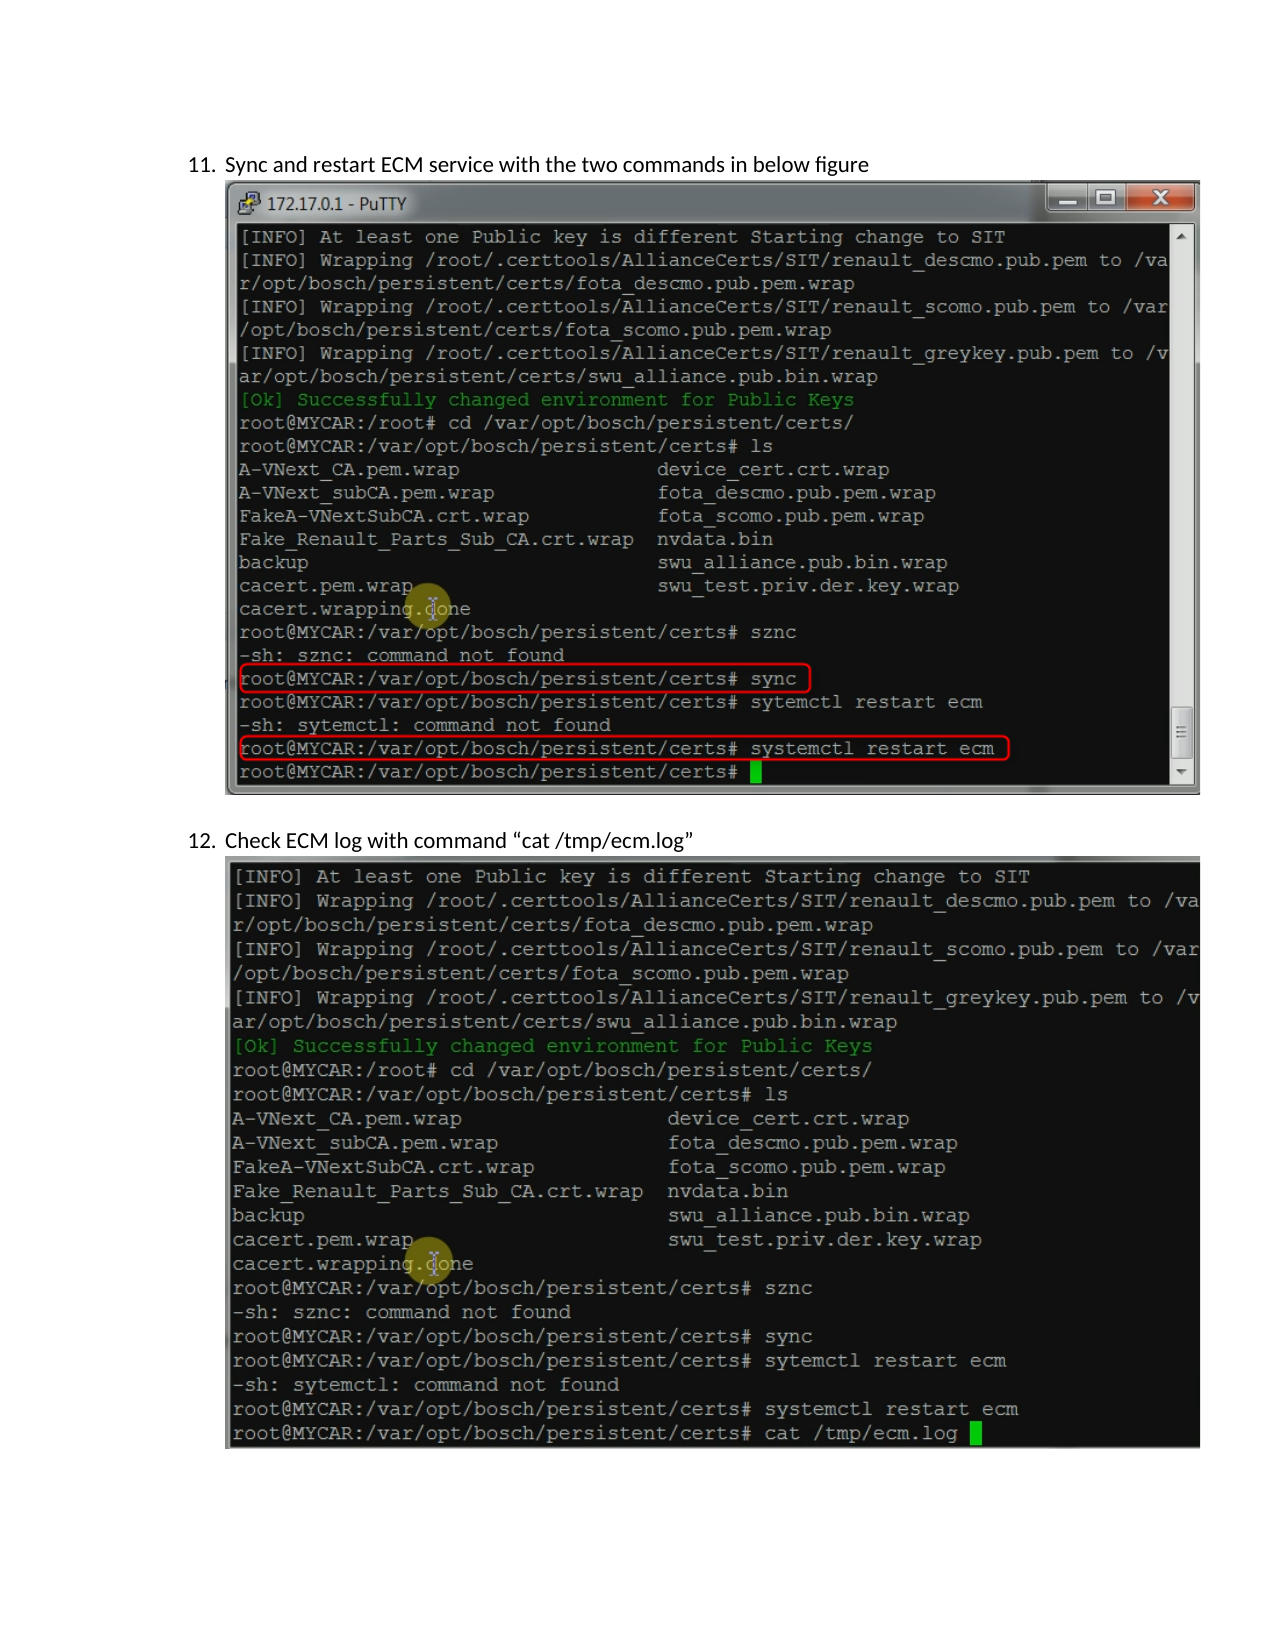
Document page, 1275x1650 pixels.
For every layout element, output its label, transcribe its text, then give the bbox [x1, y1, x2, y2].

list Sync and restart ECM service with the two commands in below figure [187, 150, 1125, 178]
list Check ECM log with command “cat /tmp/ecm.log” [187, 827, 1125, 854]
picture [225, 856, 1200, 1449]
picture [225, 180, 1200, 795]
